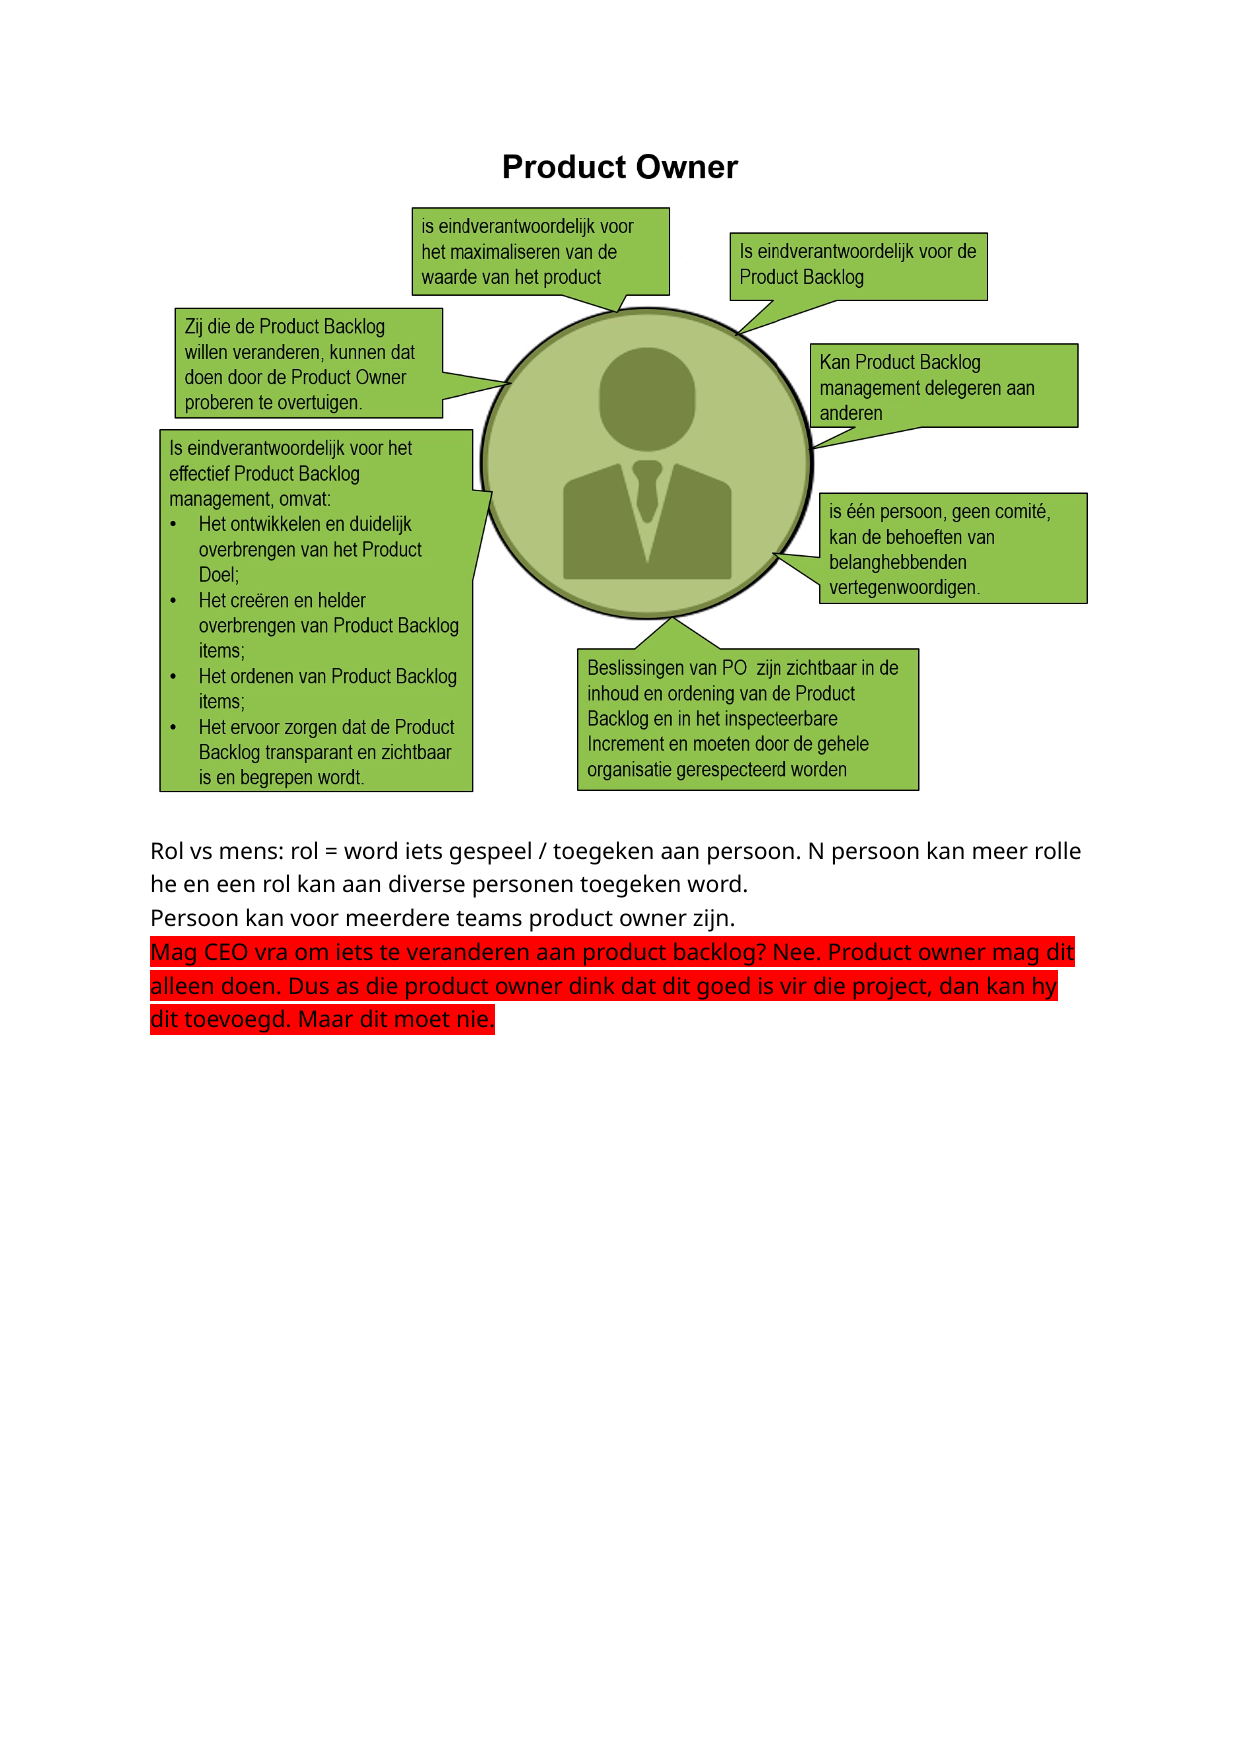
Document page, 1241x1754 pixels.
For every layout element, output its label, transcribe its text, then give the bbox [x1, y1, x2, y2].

text Mag CEO vra om iets te veranderen aan product backlog? Nee. Product owner mag dit alleen doen. Dus as die product owner dink dat dit goed is vir die project, dan kan hy dit toevoegd. Maar dit moet nie. [150, 936, 1090, 1035]
text Rol vs mens: rol = word iets gespeel / toegeken aan persoon. N persoon kan meer rolle he en een rol kan aan diverse personen toegeken word. [150, 835, 1090, 900]
picture [150, 150, 1091, 799]
text Persoon kan voor meerdere teams product owner zijn. [150, 902, 1090, 933]
